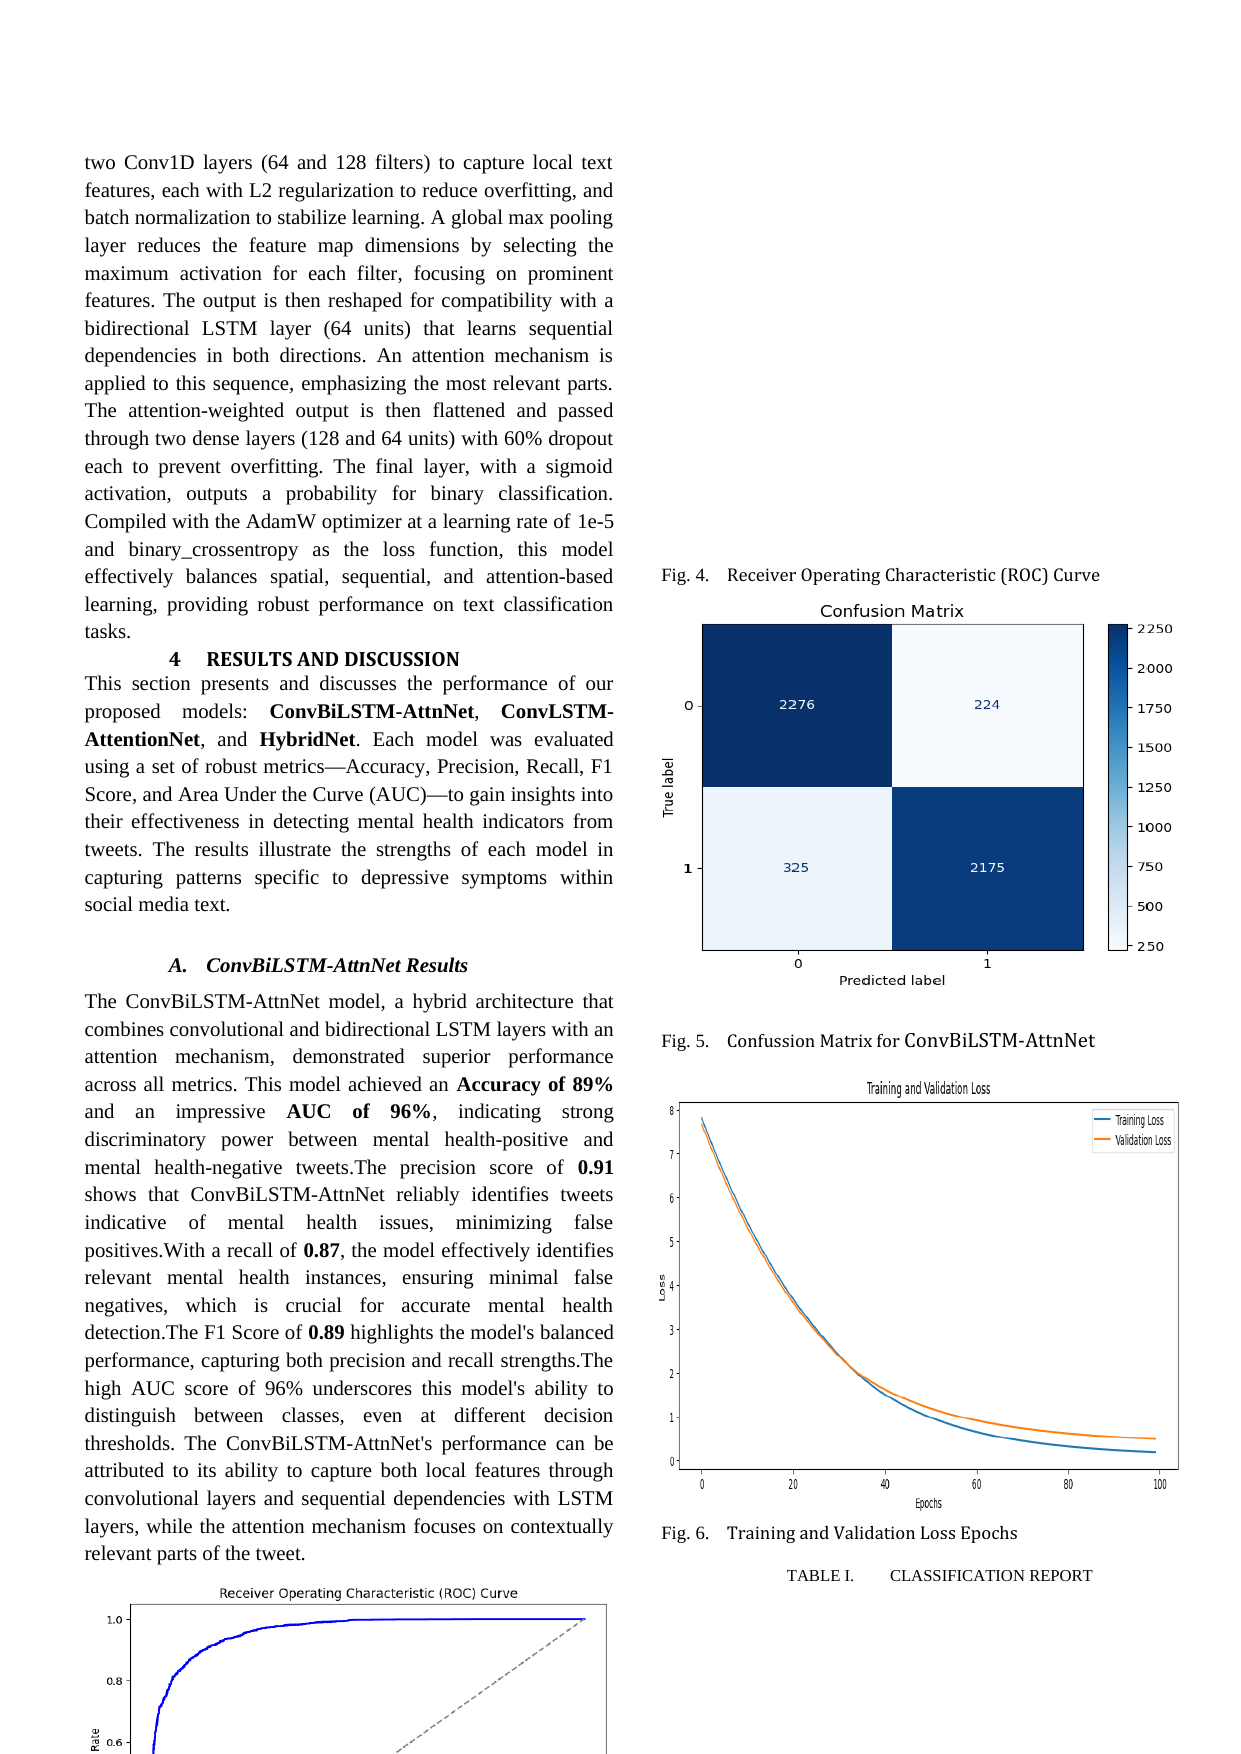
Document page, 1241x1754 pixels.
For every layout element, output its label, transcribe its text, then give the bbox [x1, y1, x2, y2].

list RESULTS AND DISCUSSION [169, 647, 614, 671]
text The ConvBiLSTM-AttnNet model, a hybrid architecture that combines convolutional and bidirectional LSTM layers with an attention mechanism, demonstrated superior performance across all metrics. This model achieved an Accuracy of 89% and an impressive AUC of 96%, indicating strong discriminatory power between mental health-positive and mental health-negative tweets.The precision score of 0.91 shows that ConvBiLSTM-AttnNet reliably identifies tweets indicative of mental health issues, minimizing false positives.With a recall of 0.87, the model effectively identifies relevant mental health instances, ensuring minimal false negatives, which is crucial for accurate mental health detection.The F1 Score of 0.89 highlights the model's balanced performance, capturing both precision and recall strengths.The high AUC score of 96% underscores this model's ability to distinguish between classes, even at different decision thresholds. The ConvBiLSTM-AttnNet's performance can be attributed to its ability to capture both local features through convolutional layers and sequential dependencies with LSTM layers, while the attention mechanism focuses on contextually relevant parts of the tweet. [84, 989, 614, 1565]
list Receiver Operating Characteristic (ROC) Curve [661, 564, 1181, 586]
picture [83, 1581, 613, 1754]
list Confussion Matrix for ConvBiLSTM-AttnNet [661, 1028, 1181, 1052]
text This section presents and discusses the performance of our proposed models: ConvBiLSTM-AttnNet, ConvLSTM-AttentionNet, and HybridNet. Each model was evaluated using a set of robust metrics—Accuracy, Precision, Recall, F1 Score, and Area Under the Curve (AUC)—to gain insights into their effectiveness in detecting mental health indicators from tweets. The results illustrate the strengths of each model in capturing patterns specific to depressive symptoms within social media text. [84, 671, 614, 916]
list Training and Validation Loss Epochs [661, 1521, 1181, 1543]
picture [653, 1071, 1183, 1519]
subtitle ConvBiLSTM-AttnNet Results [169, 953, 614, 977]
list CLASSIFICATION REPORT [698, 1565, 1181, 1584]
picture [653, 595, 1183, 996]
